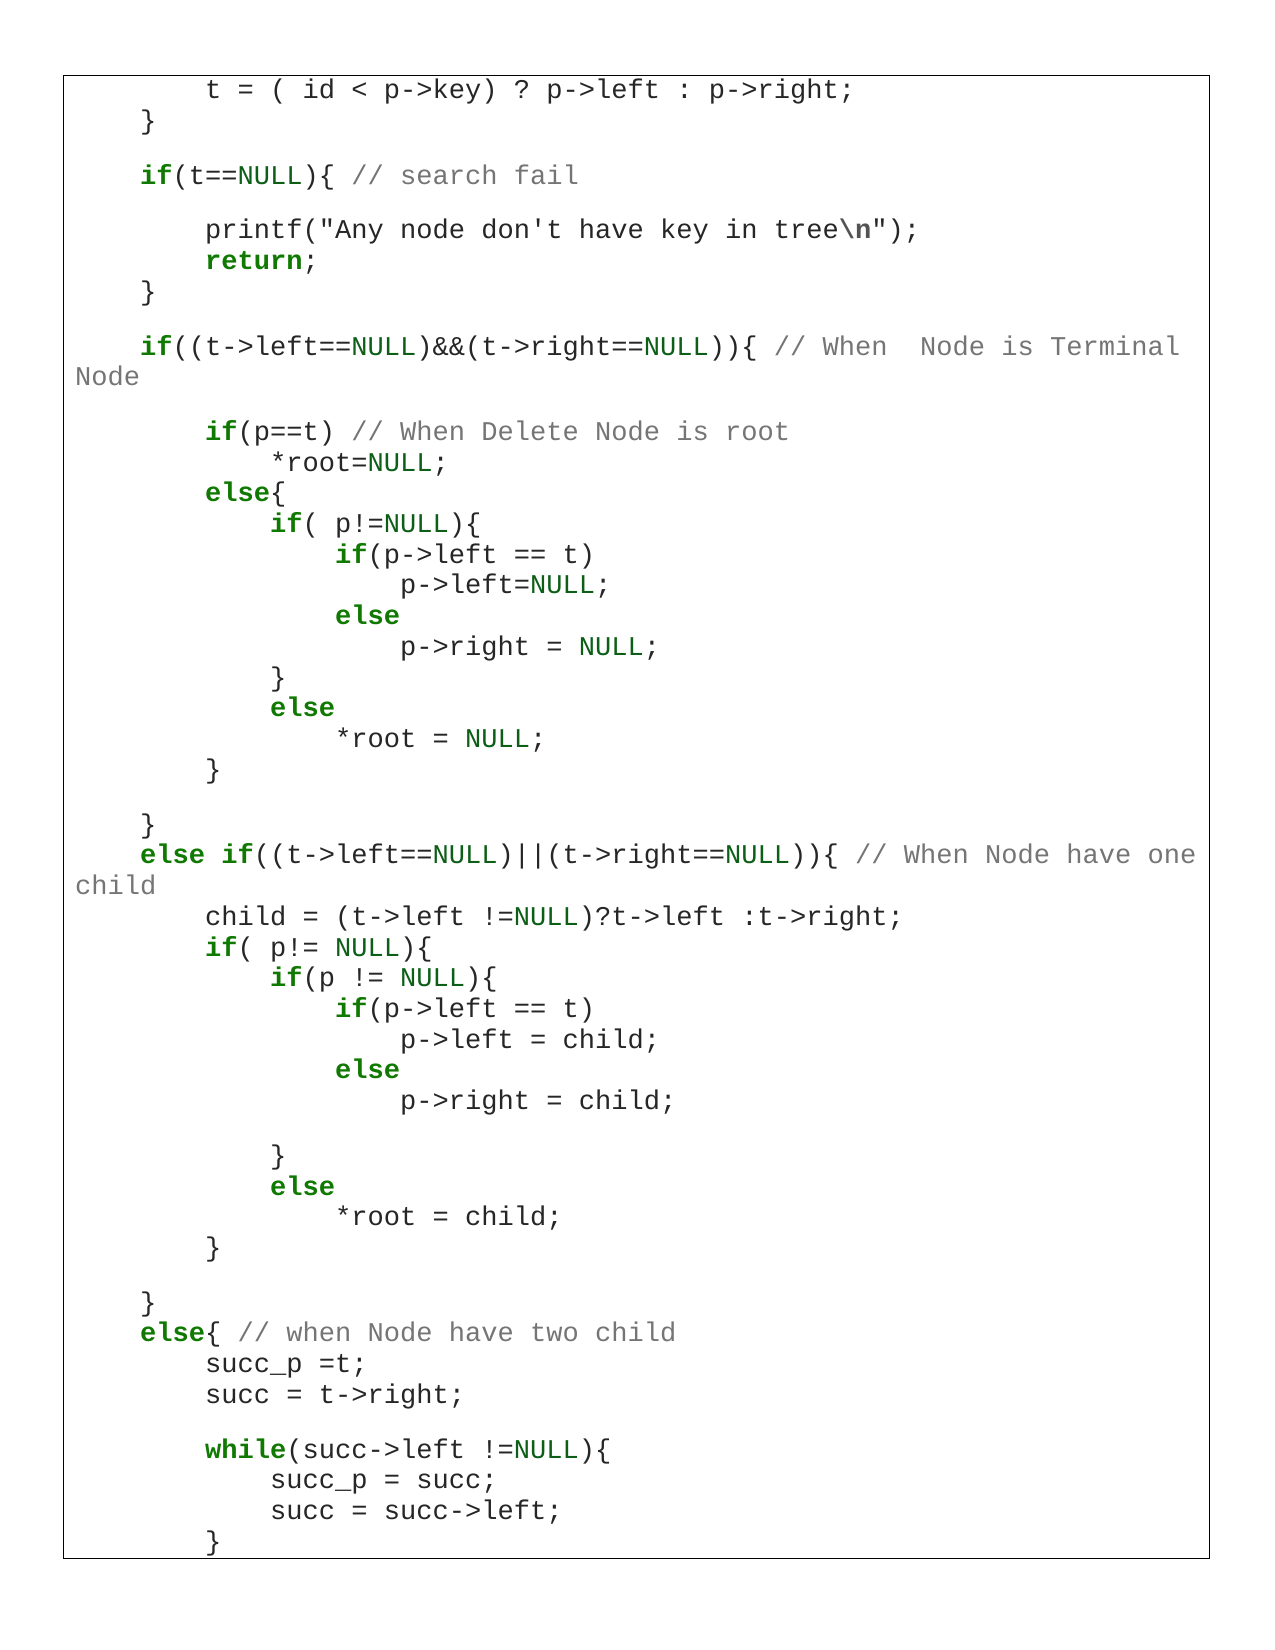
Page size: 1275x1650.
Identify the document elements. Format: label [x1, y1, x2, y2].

table_cell [64, 76, 1209, 1558]
